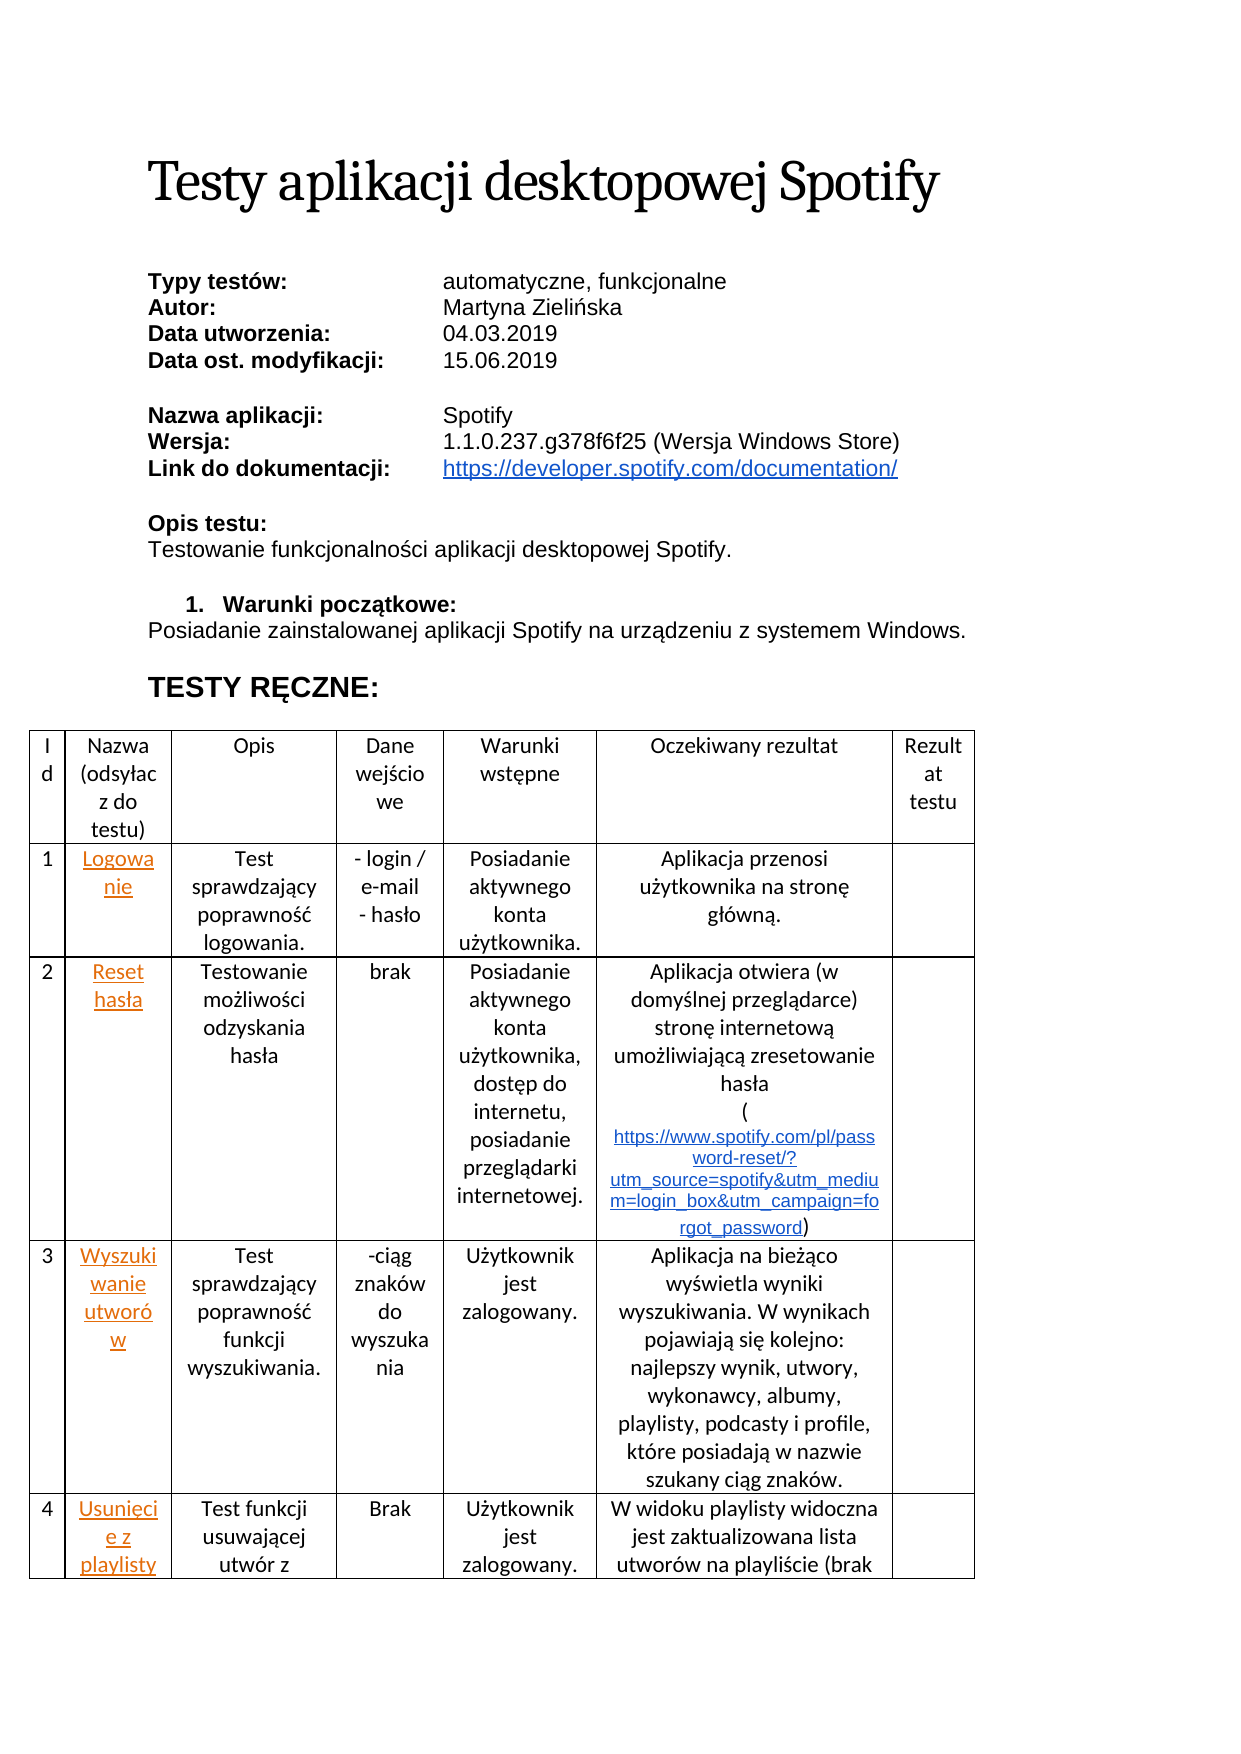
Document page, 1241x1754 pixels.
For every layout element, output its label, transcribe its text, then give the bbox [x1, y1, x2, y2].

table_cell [66, 1494, 171, 1578]
table_header Rezultat testu [893, 731, 974, 843]
list Warunki początkowe: [185, 591, 1093, 617]
text Autor: Martyna Zielińska [148, 294, 1093, 320]
text Testowanie funkcjonalności aplikacji desktopowej Spotify. [148, 536, 1093, 562]
table_cell Aplikacja otwiera (w domyślnej przeglądarce) stronę internetową umożliwiającą zresetowanie hasła (https://www.spotify.com/pl/password-reset/?utm_source=spotify&utm_medium=login_box&utm_campaign=forgot_password) [597, 958, 892, 1240]
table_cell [444, 1494, 596, 1578]
table_cell brak [337, 958, 443, 1240]
title Testy aplikacji desktopowej Spotify [148, 148, 1093, 215]
table_cell - login / e-mail - hasło [337, 844, 443, 956]
table_cell 4 [30, 1494, 64, 1578]
text Wersja: 1.1.0.237.g378f6f25 (Wersja Windows Store) [148, 428, 1093, 454]
table_cell [893, 1241, 974, 1493]
table_cell [893, 958, 974, 1240]
table_cell 1 [30, 844, 64, 956]
table_cell Wyszukiwanie utworów [66, 1241, 171, 1493]
table_cell Test sprawdzający poprawność funkcji wyszukiwania. [172, 1241, 336, 1493]
table_cell [893, 1494, 974, 1578]
text Data utworzenia: 04.03.2019 [148, 320, 1093, 347]
table_cell 3 [30, 1241, 64, 1493]
table_header Warunki wstępne [444, 731, 596, 843]
table_cell Posiadanie aktywnego konta użytkownika, dostęp do internetu, posiadanie przeglądarki internetowej. [444, 958, 596, 1240]
text Posiadanie zainstalowanej aplikacji Spotify na urządzeniu z systemem Windows. [148, 617, 1093, 644]
table_header Id [30, 731, 64, 843]
text Nazwa aplikacji: Spotify [148, 402, 1093, 428]
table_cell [597, 1494, 892, 1578]
table_cell 2 [30, 958, 64, 1240]
table_header Nazwa (odsyłacz do testu) [66, 731, 171, 843]
table_cell Aplikacja przenosi użytkownika na stronę główną. [597, 844, 892, 956]
table_cell Brak [337, 1494, 443, 1578]
table_cell Użytkownik jest zalogowany. [444, 1241, 596, 1493]
table_cell Posiadanie aktywnego konta użytkownika. [444, 844, 596, 956]
table_cell Test sprawdzający poprawność logowania. [172, 844, 336, 956]
table_header Dane wejściowe [337, 731, 443, 843]
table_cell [172, 1494, 336, 1578]
text Opis testu: [148, 510, 1093, 536]
table_cell Testowanie możliwości odzyskania hasła [172, 958, 336, 1240]
text Link do dokumentacji: https://developer.spotify.com/documentation/ [148, 454, 1093, 481]
table_header Oczekiwany rezultat [597, 731, 892, 843]
table_cell [893, 844, 974, 956]
table_cell Reset hasła [66, 958, 171, 1240]
table_cell -ciąg znaków do wyszukania [337, 1241, 443, 1493]
text TESTY RĘCZNE: [148, 670, 1093, 704]
table_header Opis [172, 731, 336, 843]
text Typy testów: automatyczne, funkcjonalne [148, 268, 1093, 294]
text Data ost. modyfikacji: 15.06.2019 [148, 347, 1093, 373]
table_cell Logowanie [66, 844, 171, 956]
table_cell Aplikacja na bieżąco wyświetla wyniki wyszukiwania. W wynikach pojawiają się kolejno: najlepszy wynik, utwory, wykonawcy, albumy, playlisty, podcasty i profile, które posiadają w nazwie szukany ciąg znaków. [597, 1241, 892, 1493]
